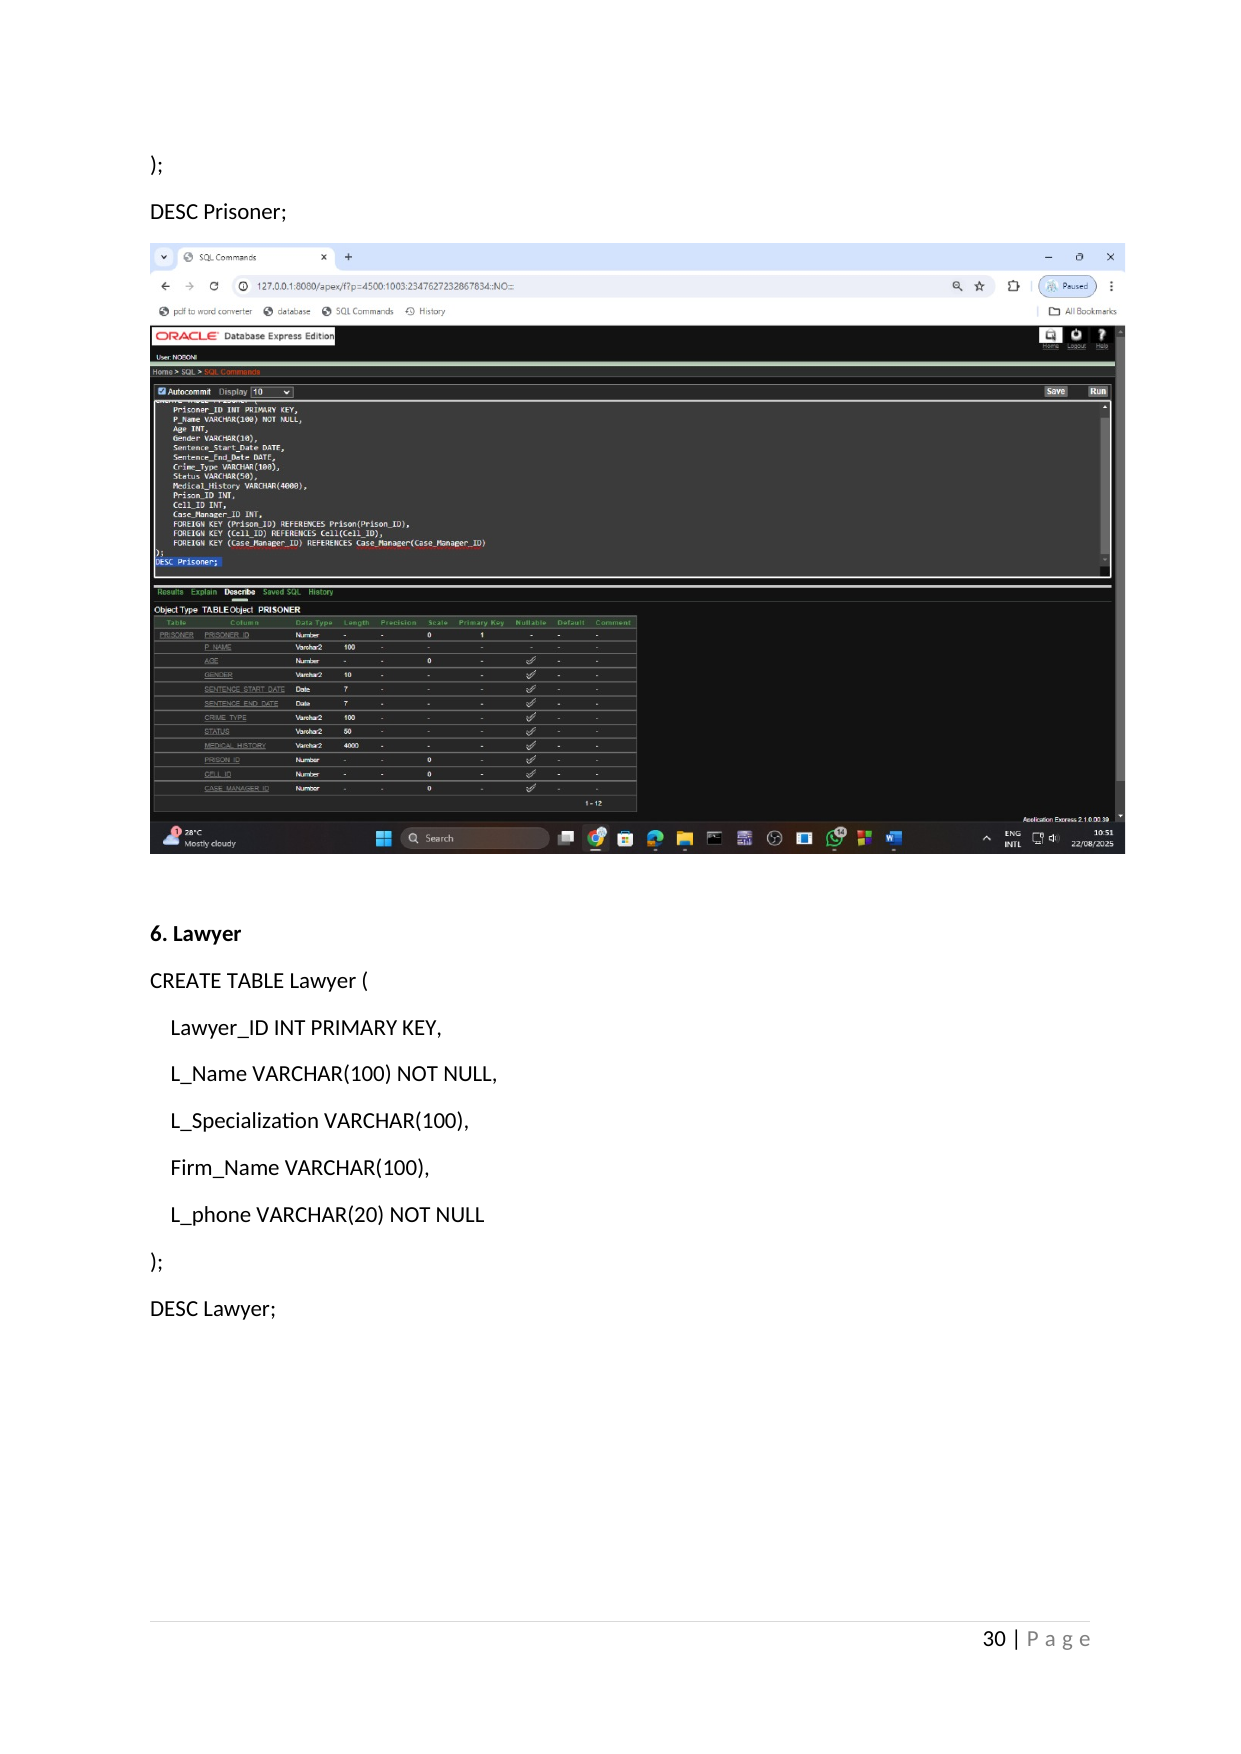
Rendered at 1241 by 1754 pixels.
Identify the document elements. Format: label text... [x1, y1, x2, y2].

text ); [150, 1247, 1090, 1275]
text Firm_Name VARCHAR(100), [150, 1153, 1090, 1181]
text ); [150, 150, 1090, 178]
text L_phone VARCHAR(20) NOT NULL [150, 1200, 1090, 1228]
text DESC Lawyer; [150, 1294, 1090, 1322]
text DESC Prisoner; [150, 197, 1090, 225]
picture [150, 243, 1125, 854]
text 6. Lawyer [150, 919, 1090, 947]
text L_Name VARCHAR(100) NOT NULL, [150, 1059, 1090, 1087]
text CREATE TABLE Lawyer ( [150, 966, 1090, 994]
text Lawyer_ID INT PRIMARY KEY, [150, 1013, 1090, 1041]
text L_Specialization VARCHAR(100), [150, 1106, 1090, 1134]
